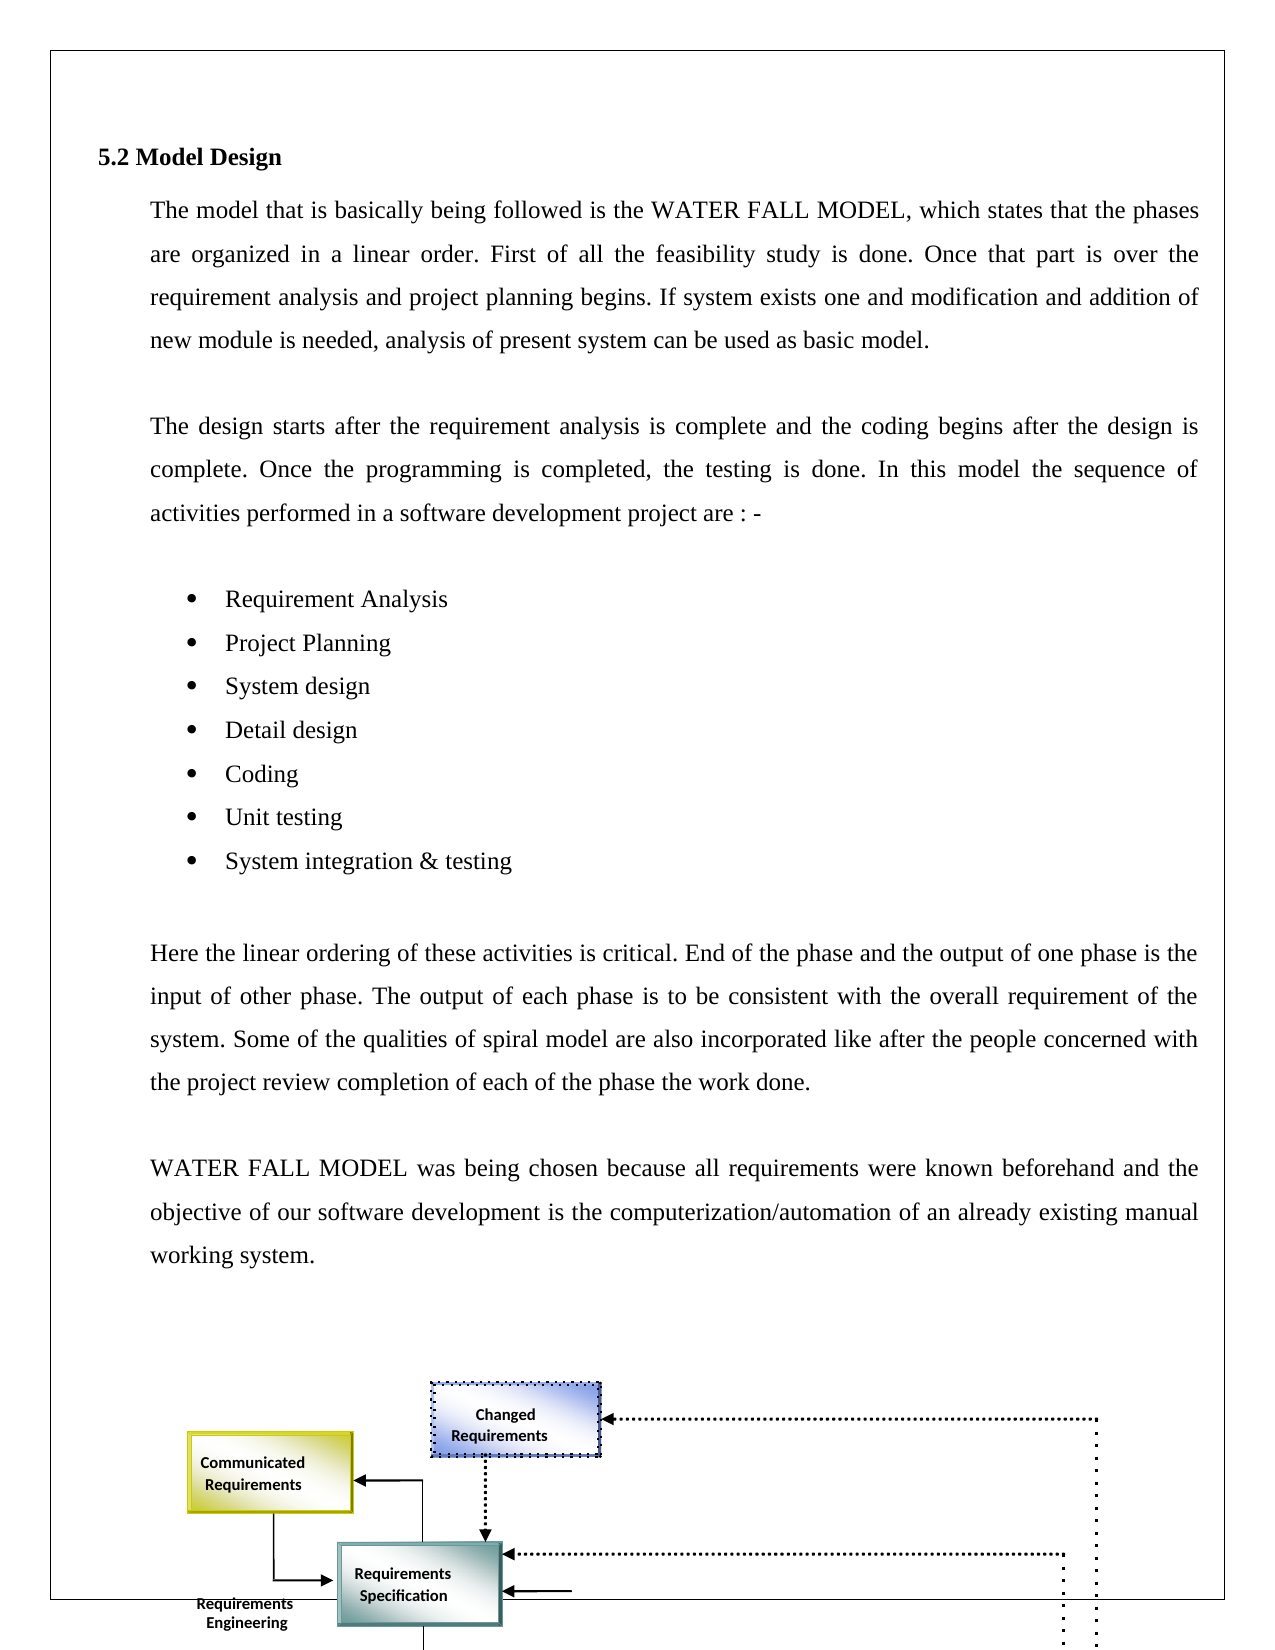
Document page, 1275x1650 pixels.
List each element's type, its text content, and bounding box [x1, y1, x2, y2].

list Unit testing [187, 802, 1213, 831]
list Project Planning [187, 628, 1213, 656]
list Requirement Analysis [187, 584, 1213, 613]
picture [192, 1436, 350, 1510]
text The model that is basically being followed is the WATER FALL MODEL, which states that the phases are organized in a linear order. First of all the feasibility study is done. Once that part is over the requirement analysis and project planning begins. If system exists one and modification and addition of new module is needed, analysis of present system can be used as basic model. [150, 196, 1200, 354]
text WATER FALL MODEL was being chosen because all requirements were known beforehand and the objective of our software development is the computerization/automation of an already existing manual working system. [150, 1153, 1200, 1268]
list System integration & testing [187, 846, 1213, 875]
picture [434, 1386, 598, 1454]
text The design starts after the requirement analysis is complete and the coding begins after the design is complete. Once the programming is completed, the testing is done. In this model the sequence of activities performed in a software development project are : - [150, 411, 1200, 526]
picture [342, 1546, 498, 1622]
list System design [187, 671, 1213, 700]
list Coding [187, 759, 1213, 787]
text Here the linear ordering of these activities is critical. End of the phase and the output of one phase is the input of other phase. The output of each phase is to be consistent with the overall requirement of the system. Some of the qualities of spiral model are also incorporated like after the people concerned with the project review completion of each of the phase the work done. [150, 938, 1200, 1096]
list Detail design [187, 715, 1213, 744]
subtitle 5.2 Model Design [98, 142, 1213, 170]
